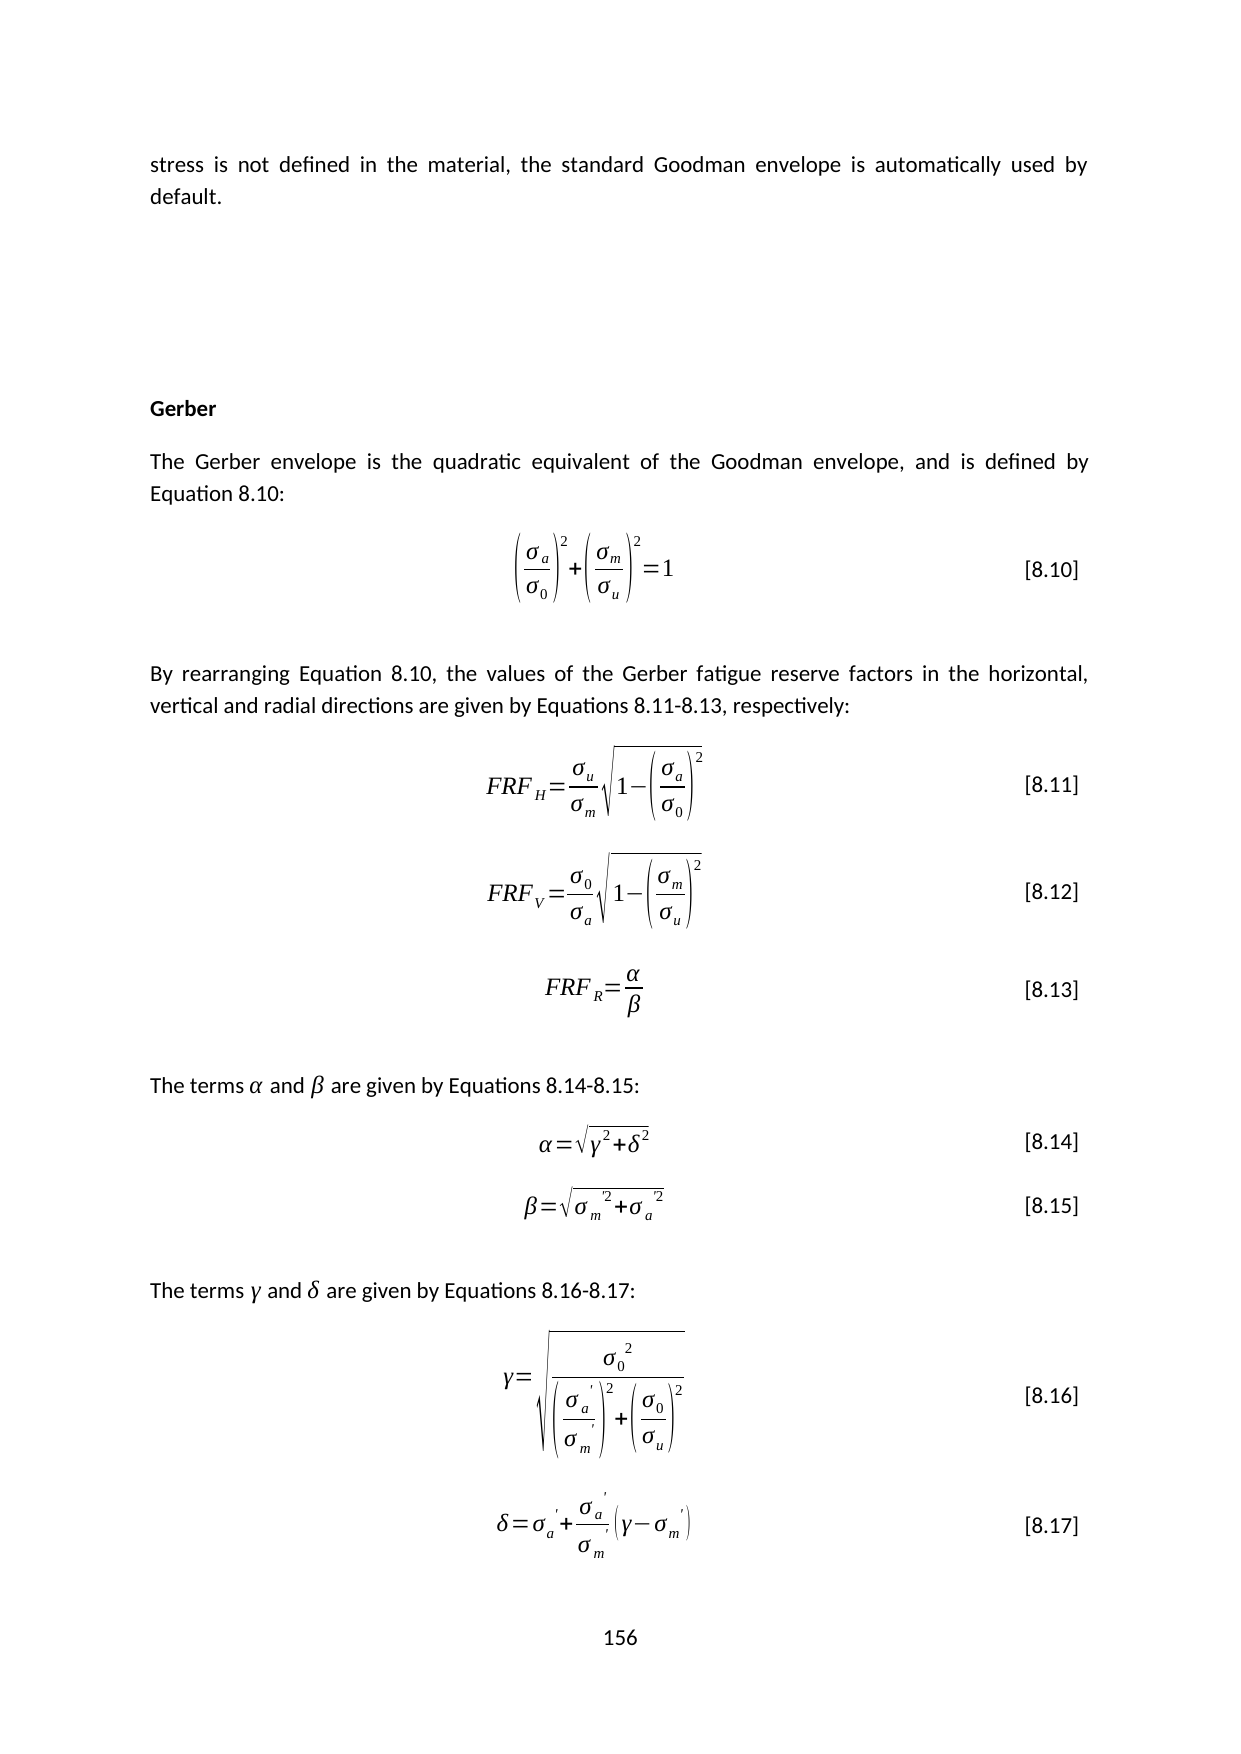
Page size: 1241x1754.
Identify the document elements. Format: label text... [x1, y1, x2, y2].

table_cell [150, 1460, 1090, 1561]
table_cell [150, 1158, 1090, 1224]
text The terms and are given by Equations 8.14-8.15: [150, 1071, 1090, 1099]
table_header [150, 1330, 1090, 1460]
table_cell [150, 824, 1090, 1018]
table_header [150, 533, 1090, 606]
text The Gerber envelope is the quadratic equivalent of the Goodman envelope, and is defined by Equation 8.10: [150, 447, 1090, 507]
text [150, 150, 1090, 210]
text The terms and are given by Equations 8.16-8.17: [150, 1277, 1090, 1305]
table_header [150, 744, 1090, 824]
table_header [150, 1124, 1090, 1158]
text Gerber [150, 394, 1090, 422]
text By rearranging Equation 8.10, the values of the Gerber fatigue reserve factors in the horizontal, vertical and radial directions are given by Equations 8.11-8.13, respectively: [150, 659, 1090, 719]
